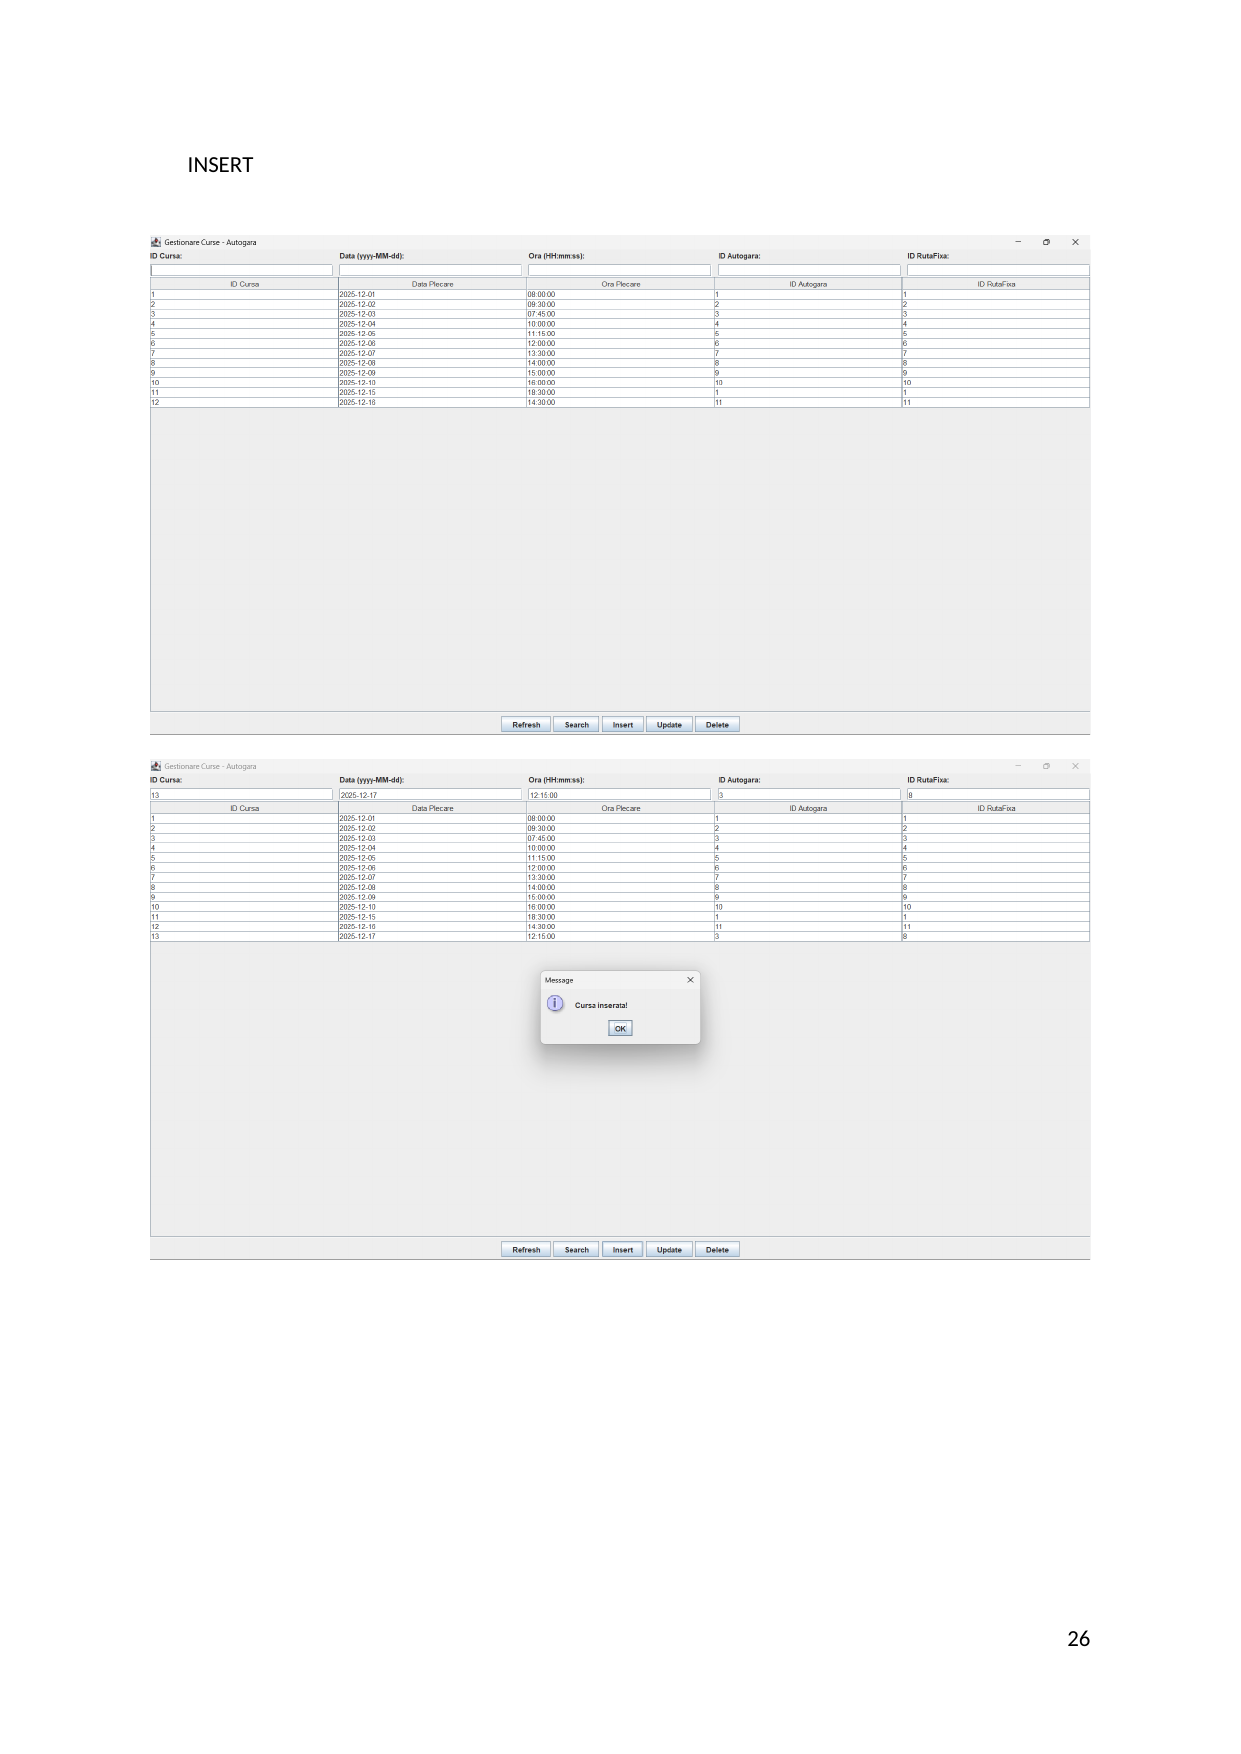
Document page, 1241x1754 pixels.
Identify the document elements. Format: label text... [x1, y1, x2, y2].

text INSERT [187, 150, 1090, 178]
picture [150, 759, 1091, 1260]
picture [150, 235, 1091, 735]
